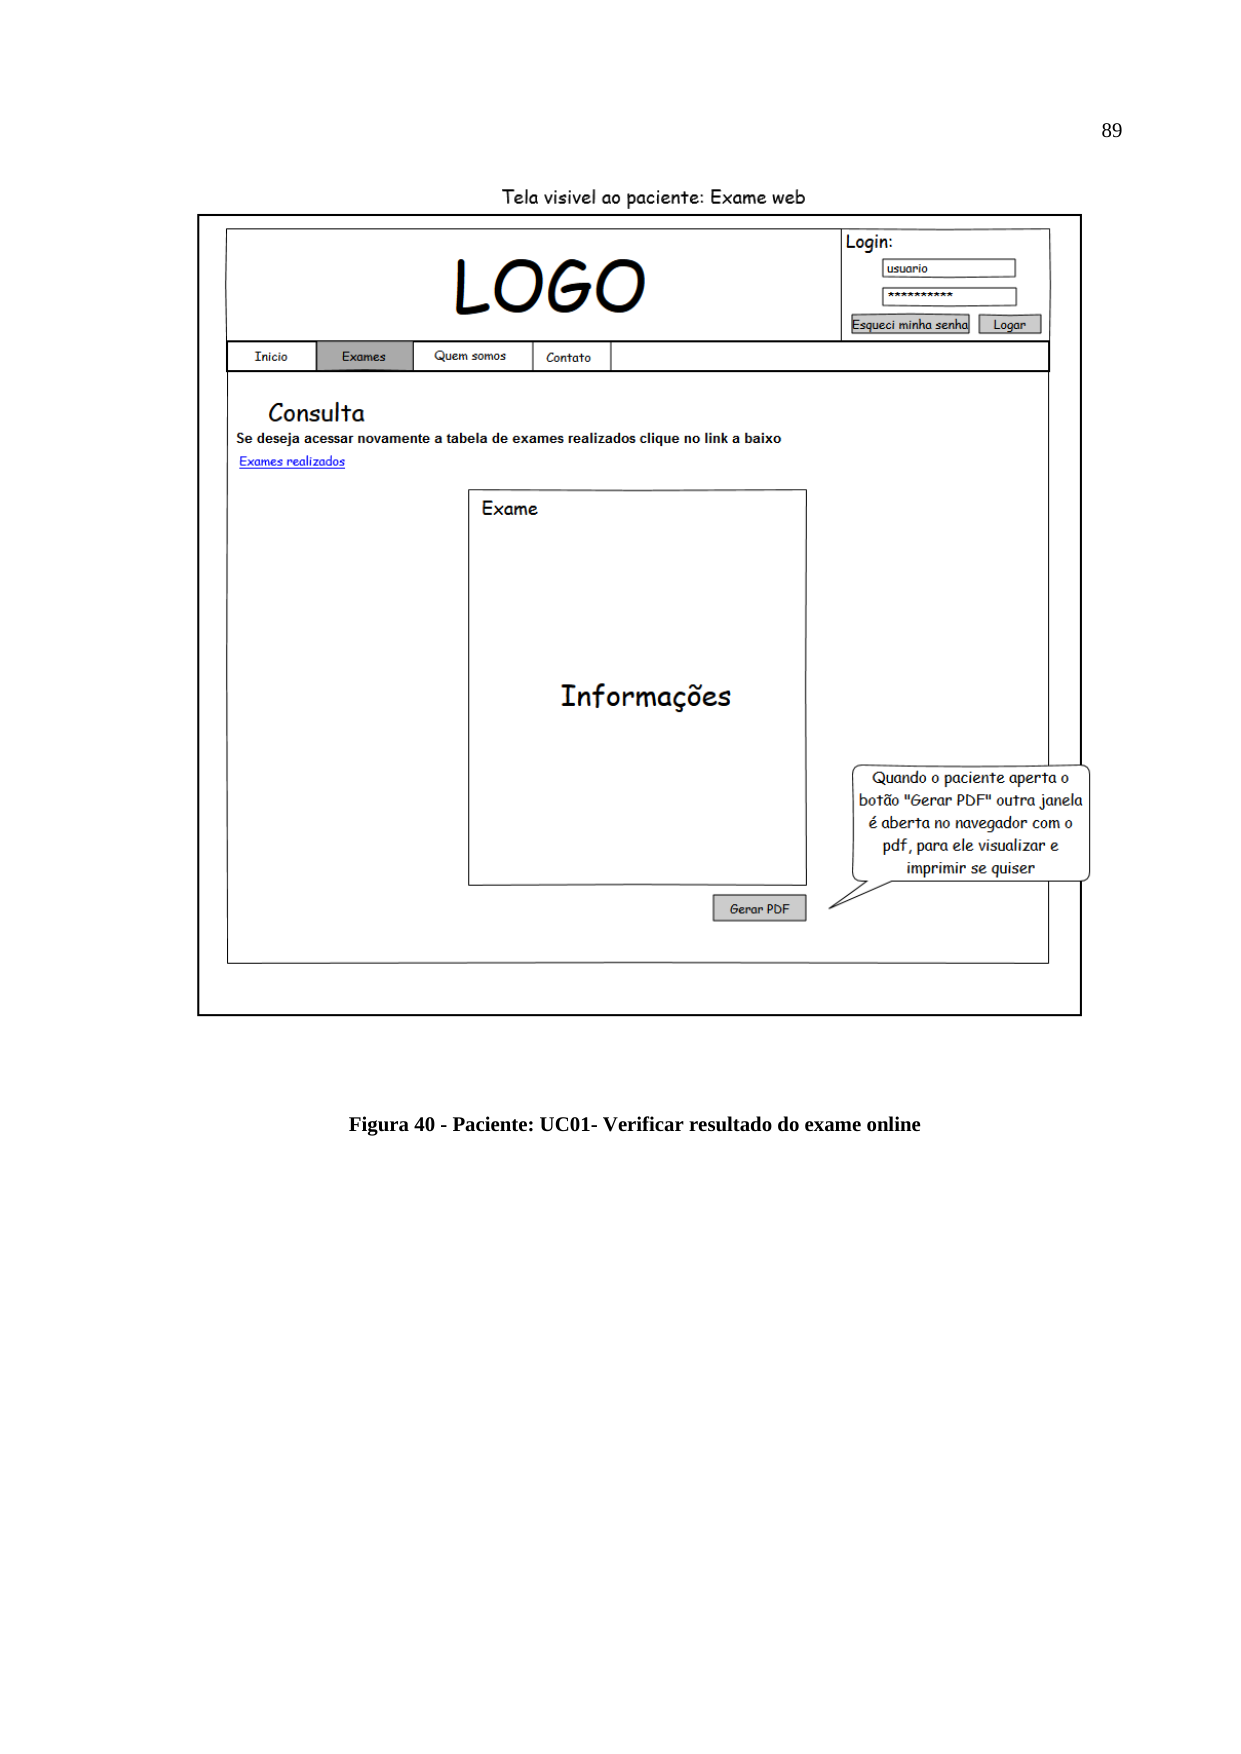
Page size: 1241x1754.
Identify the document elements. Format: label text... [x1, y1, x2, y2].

picture [148, 177, 1122, 1085]
